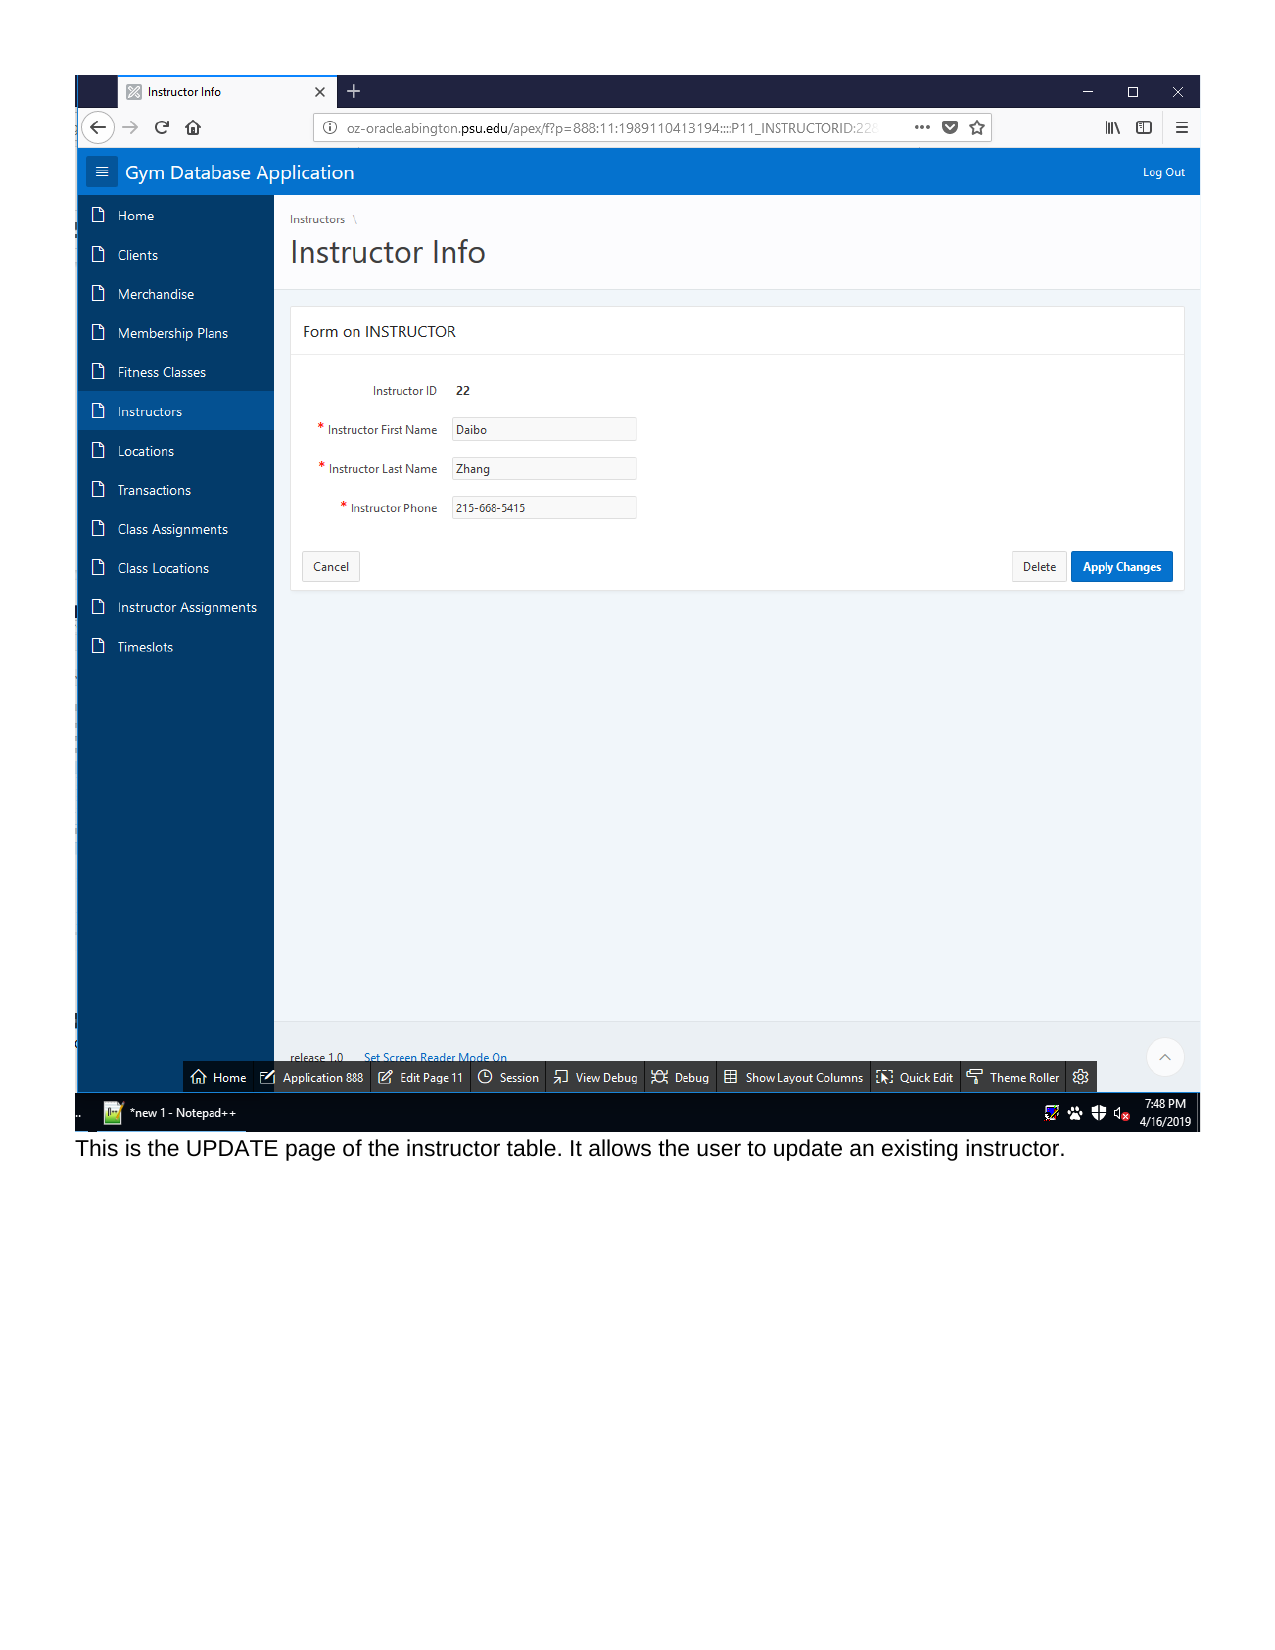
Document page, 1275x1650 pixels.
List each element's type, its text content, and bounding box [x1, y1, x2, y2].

text This is the UPDATE page of the instructor table. It allows the user to update an existing instructor. [75, 1135, 1200, 1161]
picture [75, 75, 1200, 1132]
